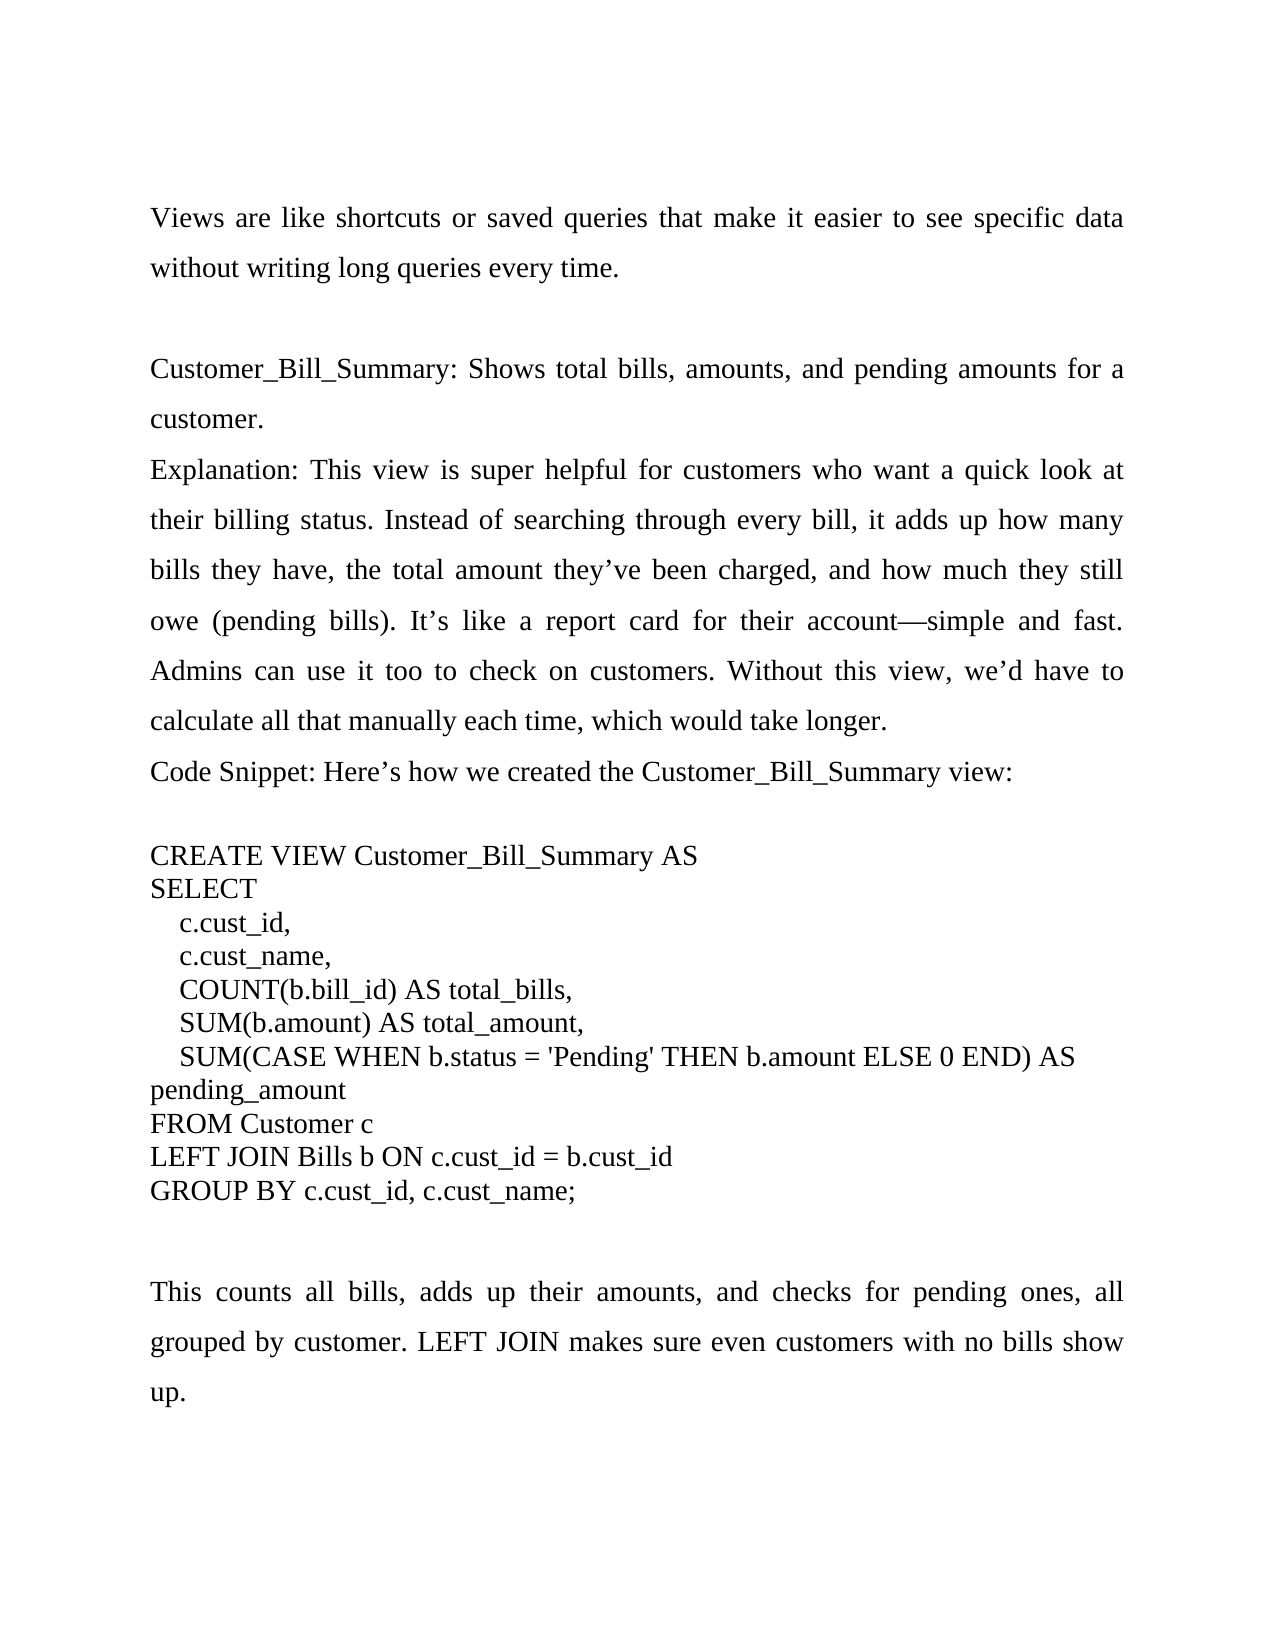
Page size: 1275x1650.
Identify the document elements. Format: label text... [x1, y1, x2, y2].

text SUM(b.amount) AS total_amount, [150, 1005, 1125, 1039]
text This counts all bills, adds up their amounts, and checks for pending ones, all grouped by customer. LEFT JOIN makes sure even customers with no bills show up. [150, 1274, 1125, 1408]
text LEFT JOIN Bills b ON c.cust_id = b.cust_id [150, 1139, 1125, 1173]
text c.cust_name, [150, 938, 1125, 972]
text SELECT [150, 871, 1125, 905]
text Views are like shortcuts or saved queries that make it easier to see specific data without writing long queries every time. [150, 200, 1125, 284]
text COUNT(b.bill_id) AS total_bills, [150, 972, 1125, 1005]
text Explanation: This view is super helpful for customers who want a quick look at their billing status. Instead of searching through every bill, it adds up how many bills they have, the total amount they’ve been charged, and how much they still owe (pending bills). It’s like a report card for their account—simple and fast. Admins can use it too to check on customers. Without this view, we’d have to calculate all that manually each time, which would take longer. [150, 452, 1125, 737]
text Code Snippet: Here’s how we created the Customer_Bill_Summary view: [150, 754, 1125, 787]
text Customer_Bill_Summary: Shows total bills, amounts, and pending amounts for a customer. [150, 351, 1125, 435]
text FROM Customer c [150, 1106, 1125, 1139]
text SUM(CASE WHEN b.status = 'Pending' THEN b.amount ELSE 0 END) AS pending_amount [150, 1039, 1125, 1106]
text CREATE VIEW Customer_Bill_Summary AS [150, 838, 1125, 871]
text GROUP BY c.cust_id, c.cust_name; [150, 1173, 1125, 1207]
text c.cust_id, [150, 905, 1125, 938]
